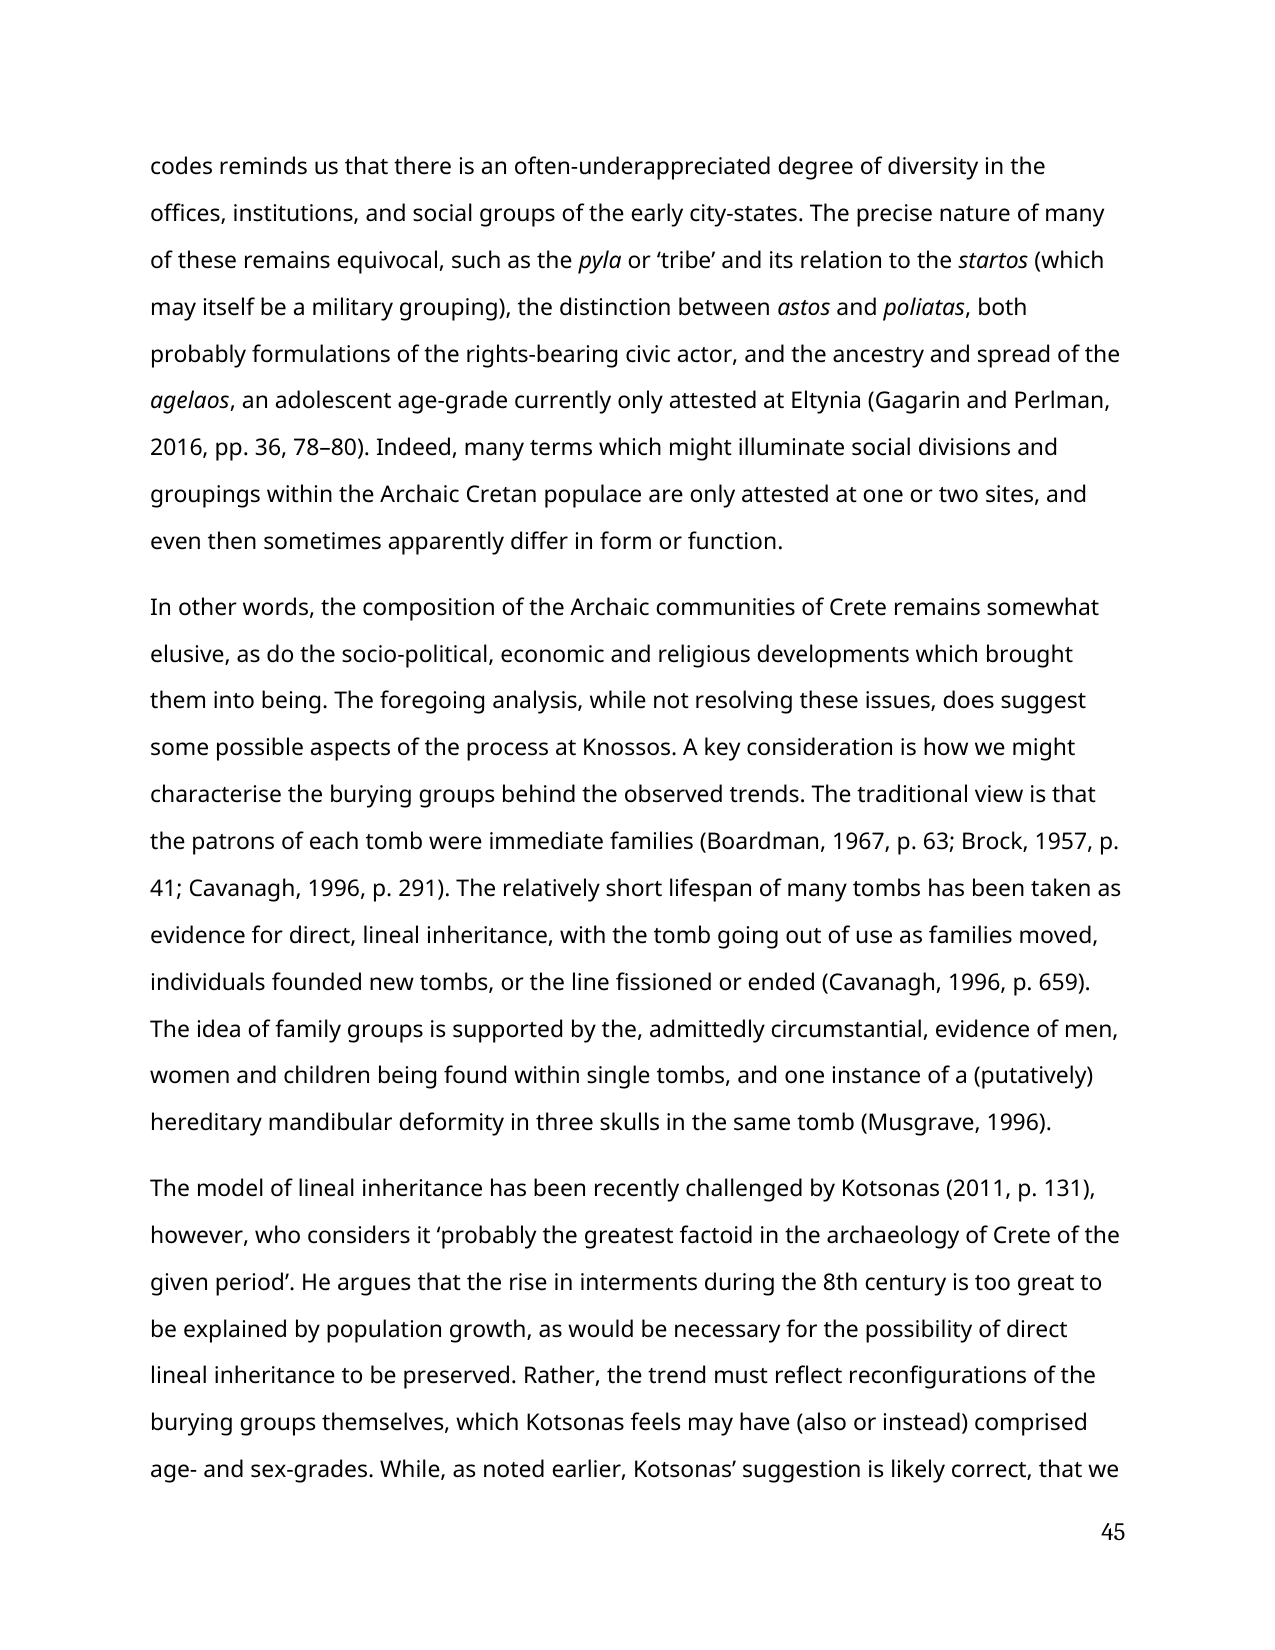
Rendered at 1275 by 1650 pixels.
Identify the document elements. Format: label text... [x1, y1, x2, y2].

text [150, 150, 1125, 556]
text In other words, the composition of the Archaic communities of Crete remains somewhat elusive, as do the socio-political, economic and religious developments which brought them into being. The foregoing analysis, while not resolving these issues, does suggest some possible aspects of the process at Knossos. A key consideration is how we might characterise the burying groups behind the observed trends. The traditional view is that the patrons of each tomb were immediate families (Boardman, 1967, p. 63; Brock, 1957, p. 41; Cavanagh, 1996, p. 291). The relatively short lifespan of many tombs has been taken as evidence for direct, lineal inheritance, with the tomb going out of use as families moved, individuals founded new tombs, or the line fissioned or ended (Cavanagh, 1996, p. 659). The idea of family groups is supported by the, admittedly circumstantial, evidence of men, women and children being found within single tombs, and one instance of a (putatively) hereditary mandibular deformity in three skulls in the same tomb (Musgrave, 1996). [150, 591, 1125, 1137]
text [150, 1172, 1125, 1484]
